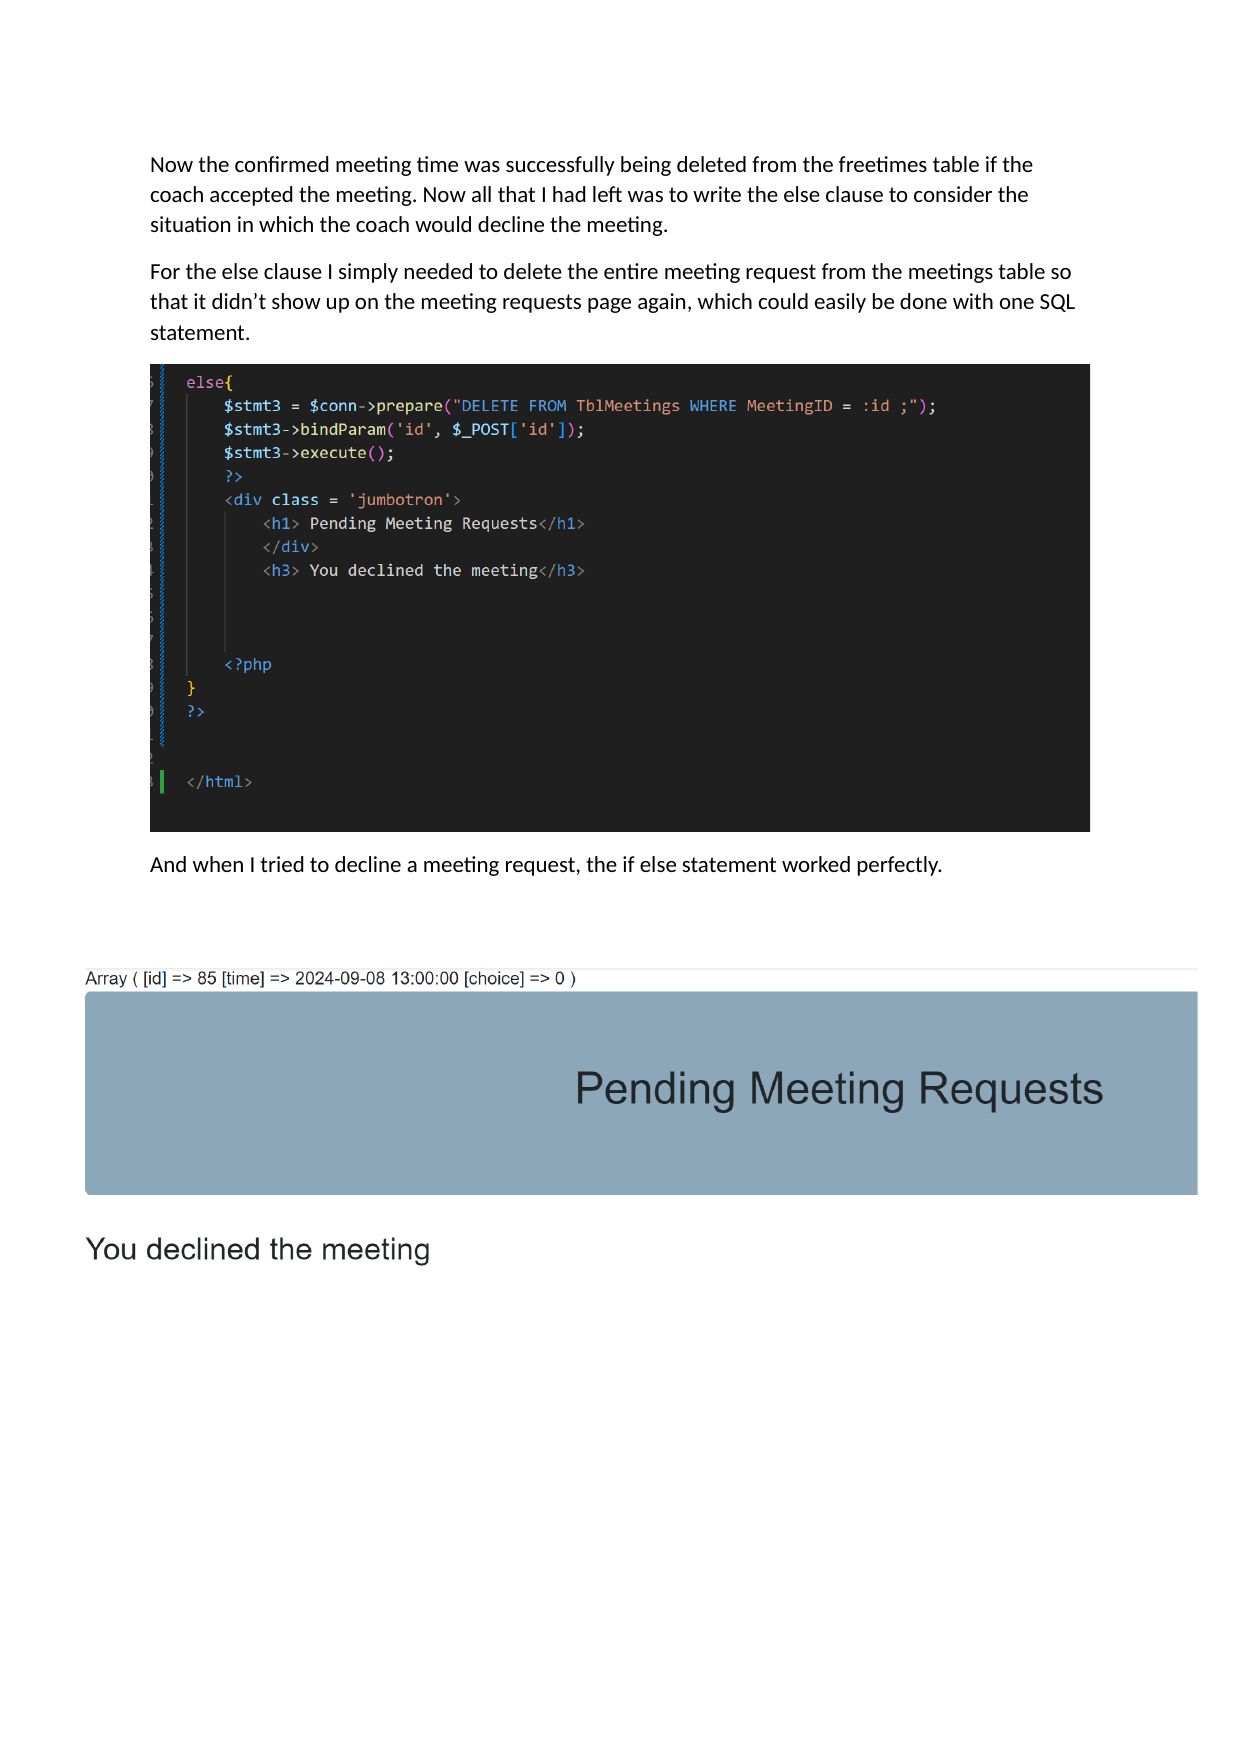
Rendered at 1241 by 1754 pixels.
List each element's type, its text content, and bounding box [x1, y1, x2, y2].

text Now the confirmed meeting time was successfully being deleted from the freetimes table if the coach accepted the meeting. Now all that I had left was to write the else clause to consider the situation in which the coach would decline the meeting. [150, 150, 1090, 238]
picture [85, 968, 1198, 1392]
picture [150, 364, 1091, 832]
text And when I tried to decline a meeting request, the if else statement worked perfectly. [150, 850, 1090, 878]
text For the else clause I simply needed to delete the entire meeting request from the meetings table so that it didn’t show up on the meeting requests page again, which could easily be done with one SQL statement. [150, 257, 1090, 346]
